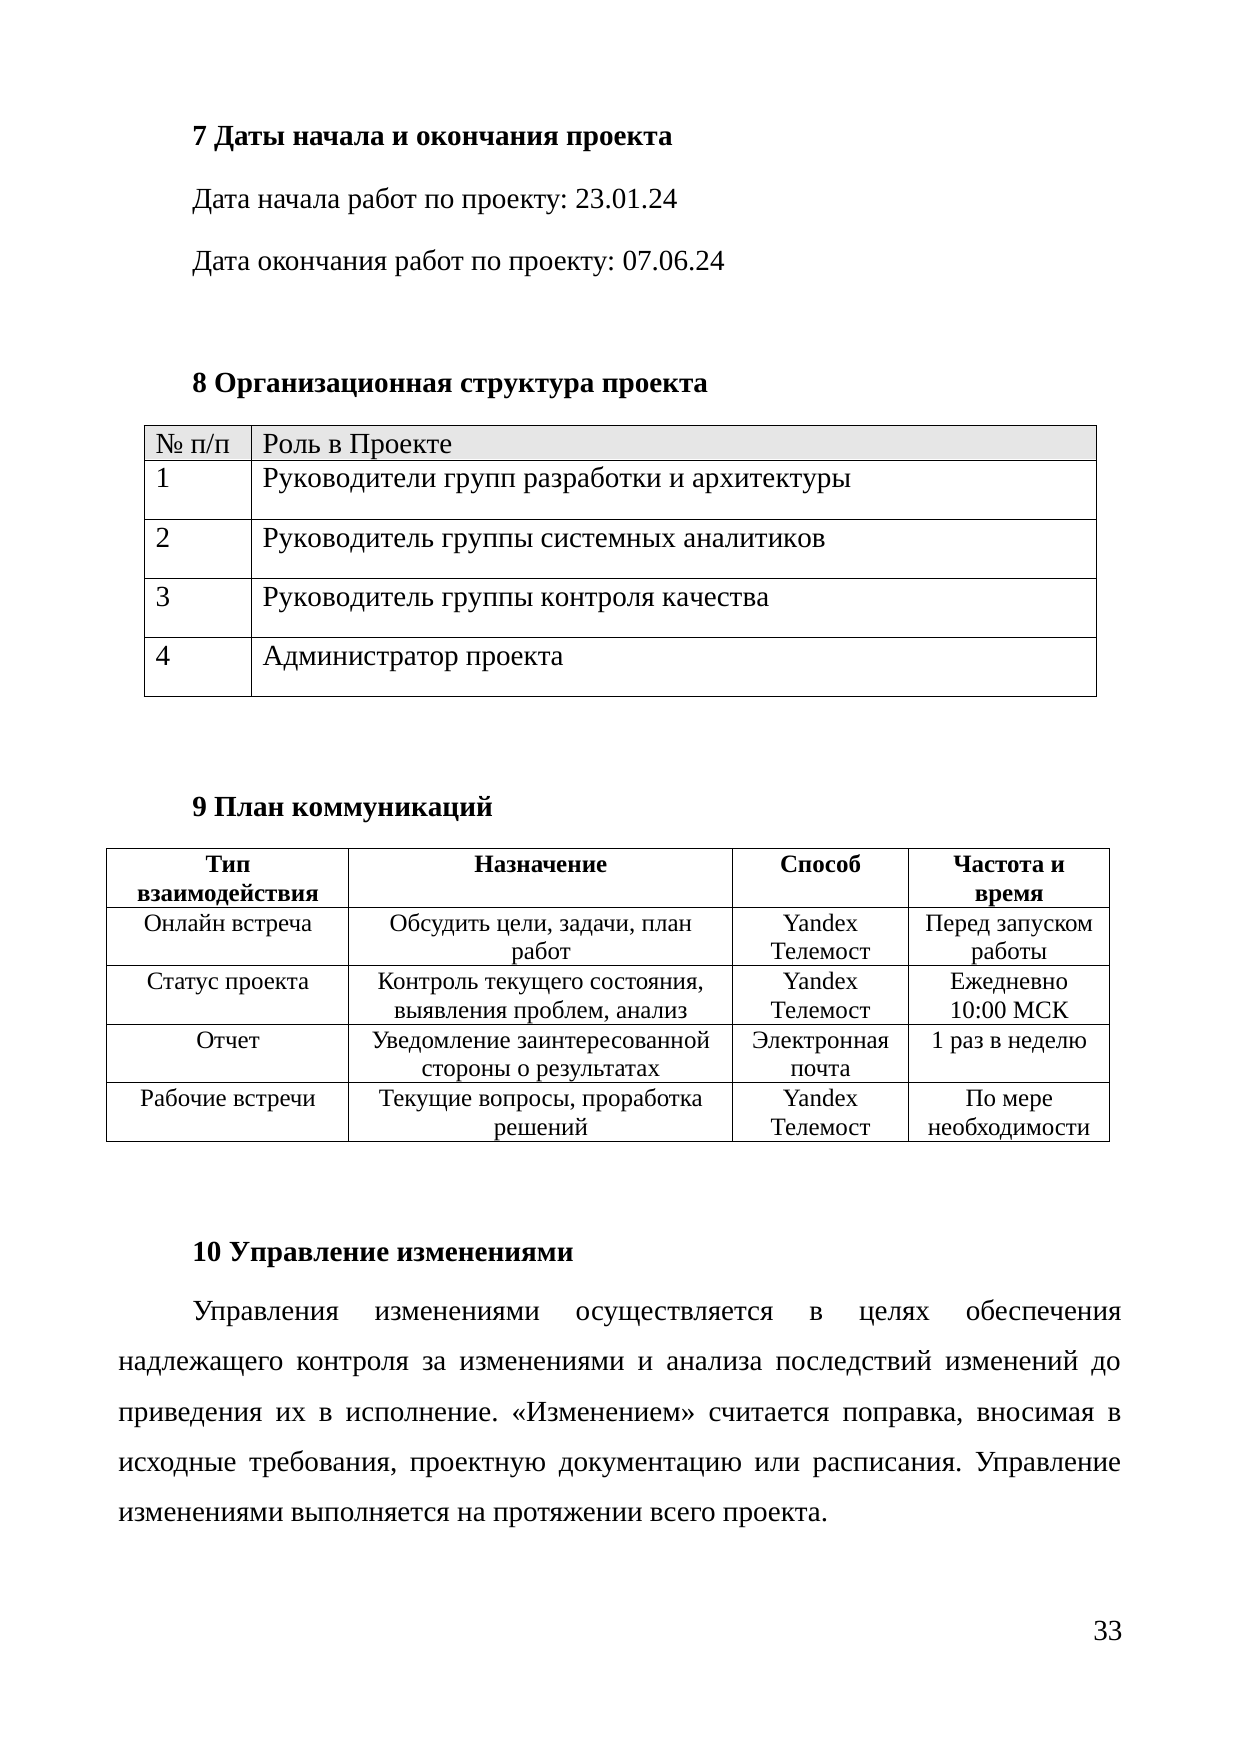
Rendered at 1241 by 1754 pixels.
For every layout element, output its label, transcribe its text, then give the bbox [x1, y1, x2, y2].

table_header Тип взаимодействия [250, 849, 348, 907]
table_cell По мере необходимости [909, 1083, 1109, 1141]
table_cell Электронная почта [733, 1025, 908, 1082]
table_header Назначение [349, 849, 732, 907]
subtitle Дата окончания работ по проекту: 07.06.24 [118, 243, 1122, 277]
table_cell Руководитель группы контроля качества [252, 579, 1096, 637]
text Управления изменениями осуществляется в целях обеспечения надлежащего контроля за изменениями и анализа последствий изменений до приведения их в исполнение. «Изменением» считается поправка, вносимая в исходные требования, проектную документацию или расписания. Управление изменениями выполняется на протяжении всего проекта. [118, 1293, 1122, 1528]
table_cell Ежедневно 10:00 МСК [909, 966, 1109, 1024]
table_cell 1 [145, 461, 251, 519]
table_cell Статус проекта [107, 966, 348, 1024]
table_cell Yandex Телемост [733, 1083, 908, 1141]
table_header № п/п [145, 426, 251, 459]
table_header Способ [733, 849, 908, 907]
table_cell Перед запуском работы [909, 908, 1109, 965]
table_cell 3 [145, 579, 251, 637]
table_header Роль в Проекте [252, 426, 1096, 459]
table_cell Рабочие встречи [107, 1083, 348, 1141]
text 10 Управление изменениями [118, 1234, 1122, 1267]
table_cell 2 [145, 520, 251, 578]
table_cell Руководитель группы системных аналитиков [252, 520, 1096, 578]
text 8 Организационная структура проекта [118, 366, 1122, 399]
table_cell Контроль текущего состояния, выявления проблем, анализ [349, 966, 732, 1024]
table_cell Yandex Телемост [733, 908, 908, 965]
table_cell Обсудить цели, задачи, план работ [570, 908, 732, 965]
subtitle 7 Даты начала и окончания проекта [118, 118, 1122, 152]
table_header Тип взаимодействия [107, 849, 205, 907]
table_header Частота и время [909, 849, 1109, 907]
table_cell Уведомление заинтересованной стороны о результатах [349, 1025, 732, 1082]
table_cell Онлайн встреча [107, 908, 348, 965]
table_cell Руководители групп разработки и архитектуры [252, 461, 1096, 519]
table_cell Yandex Телемост [733, 966, 908, 1024]
table_cell Текущие вопросы, проработка решений [349, 1083, 732, 1141]
table_cell Администратор проекта [252, 638, 1096, 696]
table_cell 4 [145, 638, 251, 696]
table_cell 1 раз в неделю [909, 1025, 1109, 1082]
text 9 План коммуникаций [118, 789, 1122, 822]
subtitle Дата начала работ по проекту: 23.01.24 [118, 181, 1122, 214]
table_cell Отчет [107, 1025, 348, 1082]
table_cell Обсудить цели, задачи, план работ [349, 908, 511, 965]
